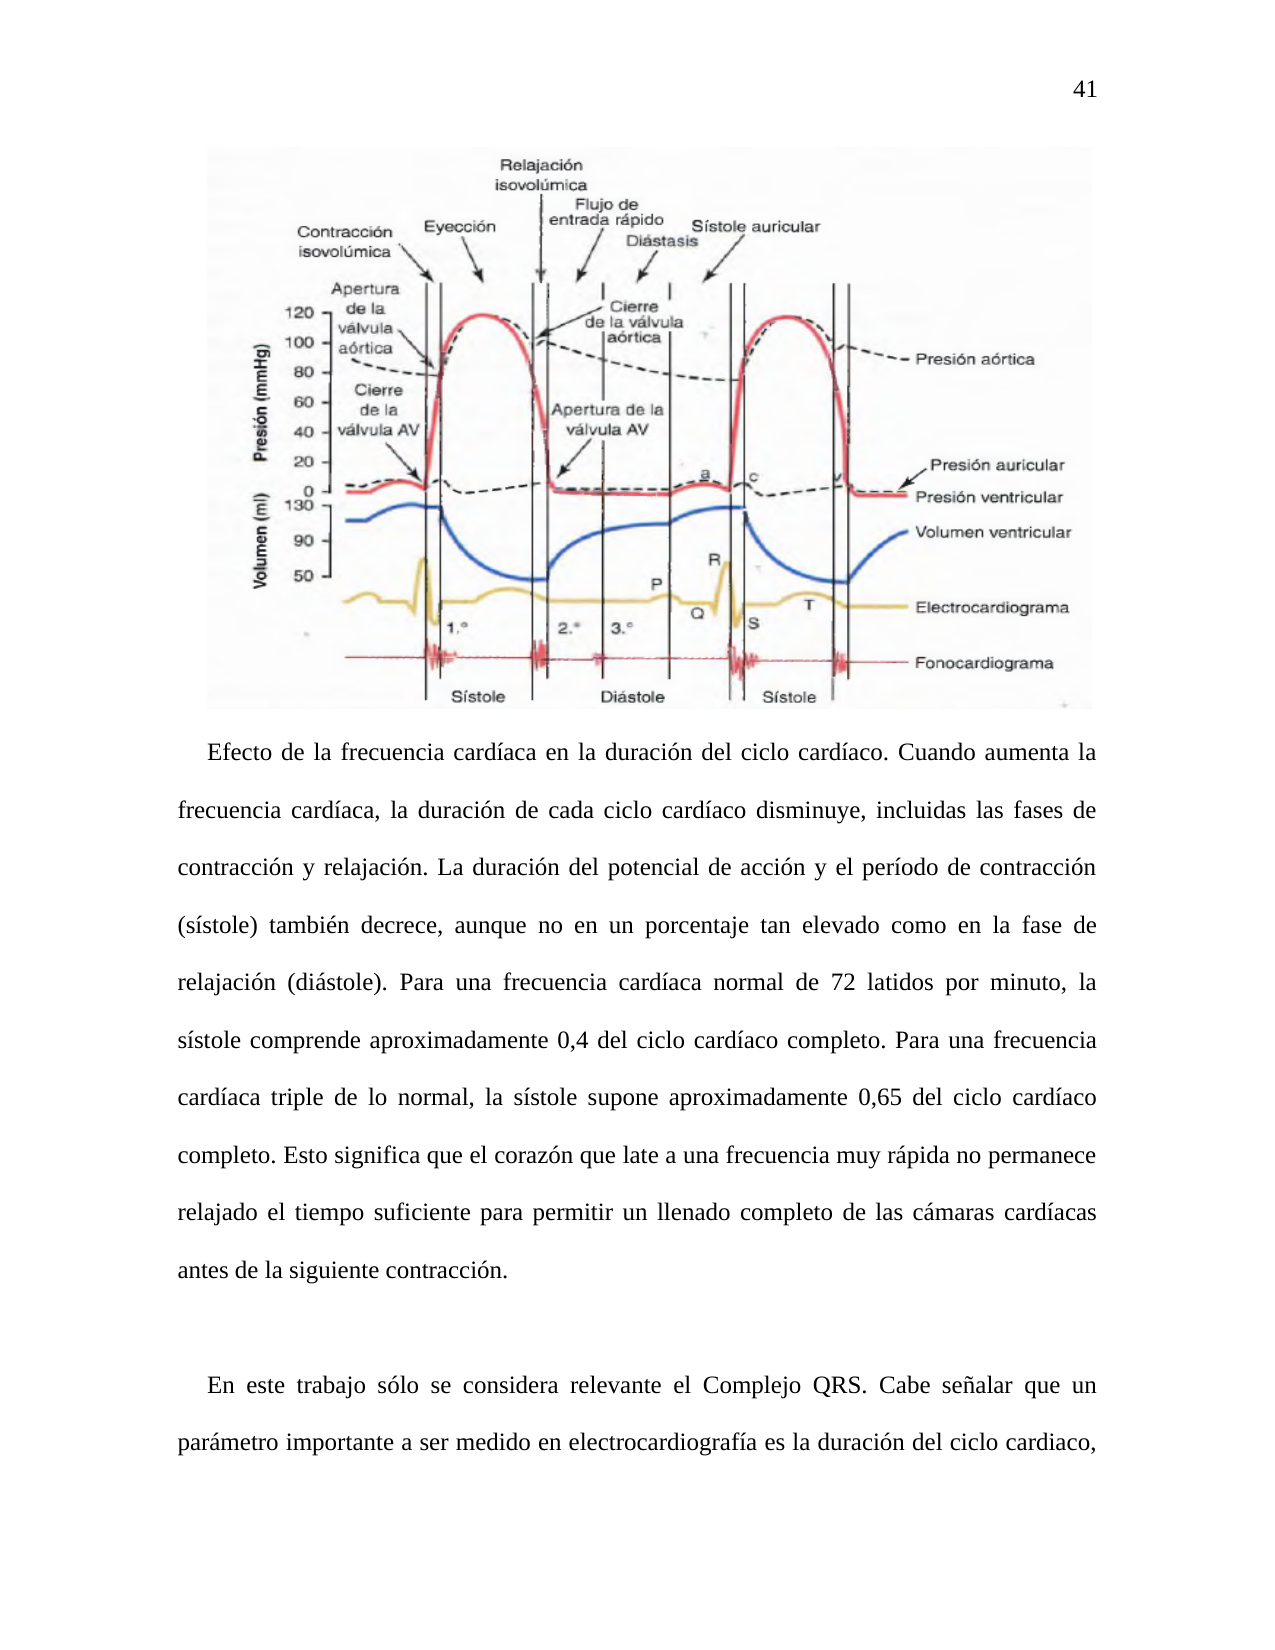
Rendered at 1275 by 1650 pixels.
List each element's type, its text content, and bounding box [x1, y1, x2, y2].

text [177, 1370, 1098, 1456]
text Efecto de la frecuencia cardíaca en la duración del ciclo cardíaco. Cuando aumenta la frecuencia cardíaca, la duración de cada ciclo cardíaco disminuye, incluidas las fases de contracción y relajación. La duración del potencial de acción y el período de contracción (sístole) también decrece, aunque no en un porcentaje tan elevado como en la fase de relajación (diástole). Para una frecuencia cardíaca normal de 72 latidos por minuto, la sístole comprende aproximadamente 0,4 del ciclo cardíaco completo. Para una frecuencia cardíaca triple de lo normal, la sístole supone aproximadamente 0,65 del ciclo cardíaco completo. Esto significa que el corazón que late a una frecuencia muy rápida no permanece relajado el tiempo suficiente para permitir un llenado completo de las cámaras cardíacas antes de la siguiente contracción. [177, 737, 1098, 1283]
picture [206, 147, 1093, 709]
